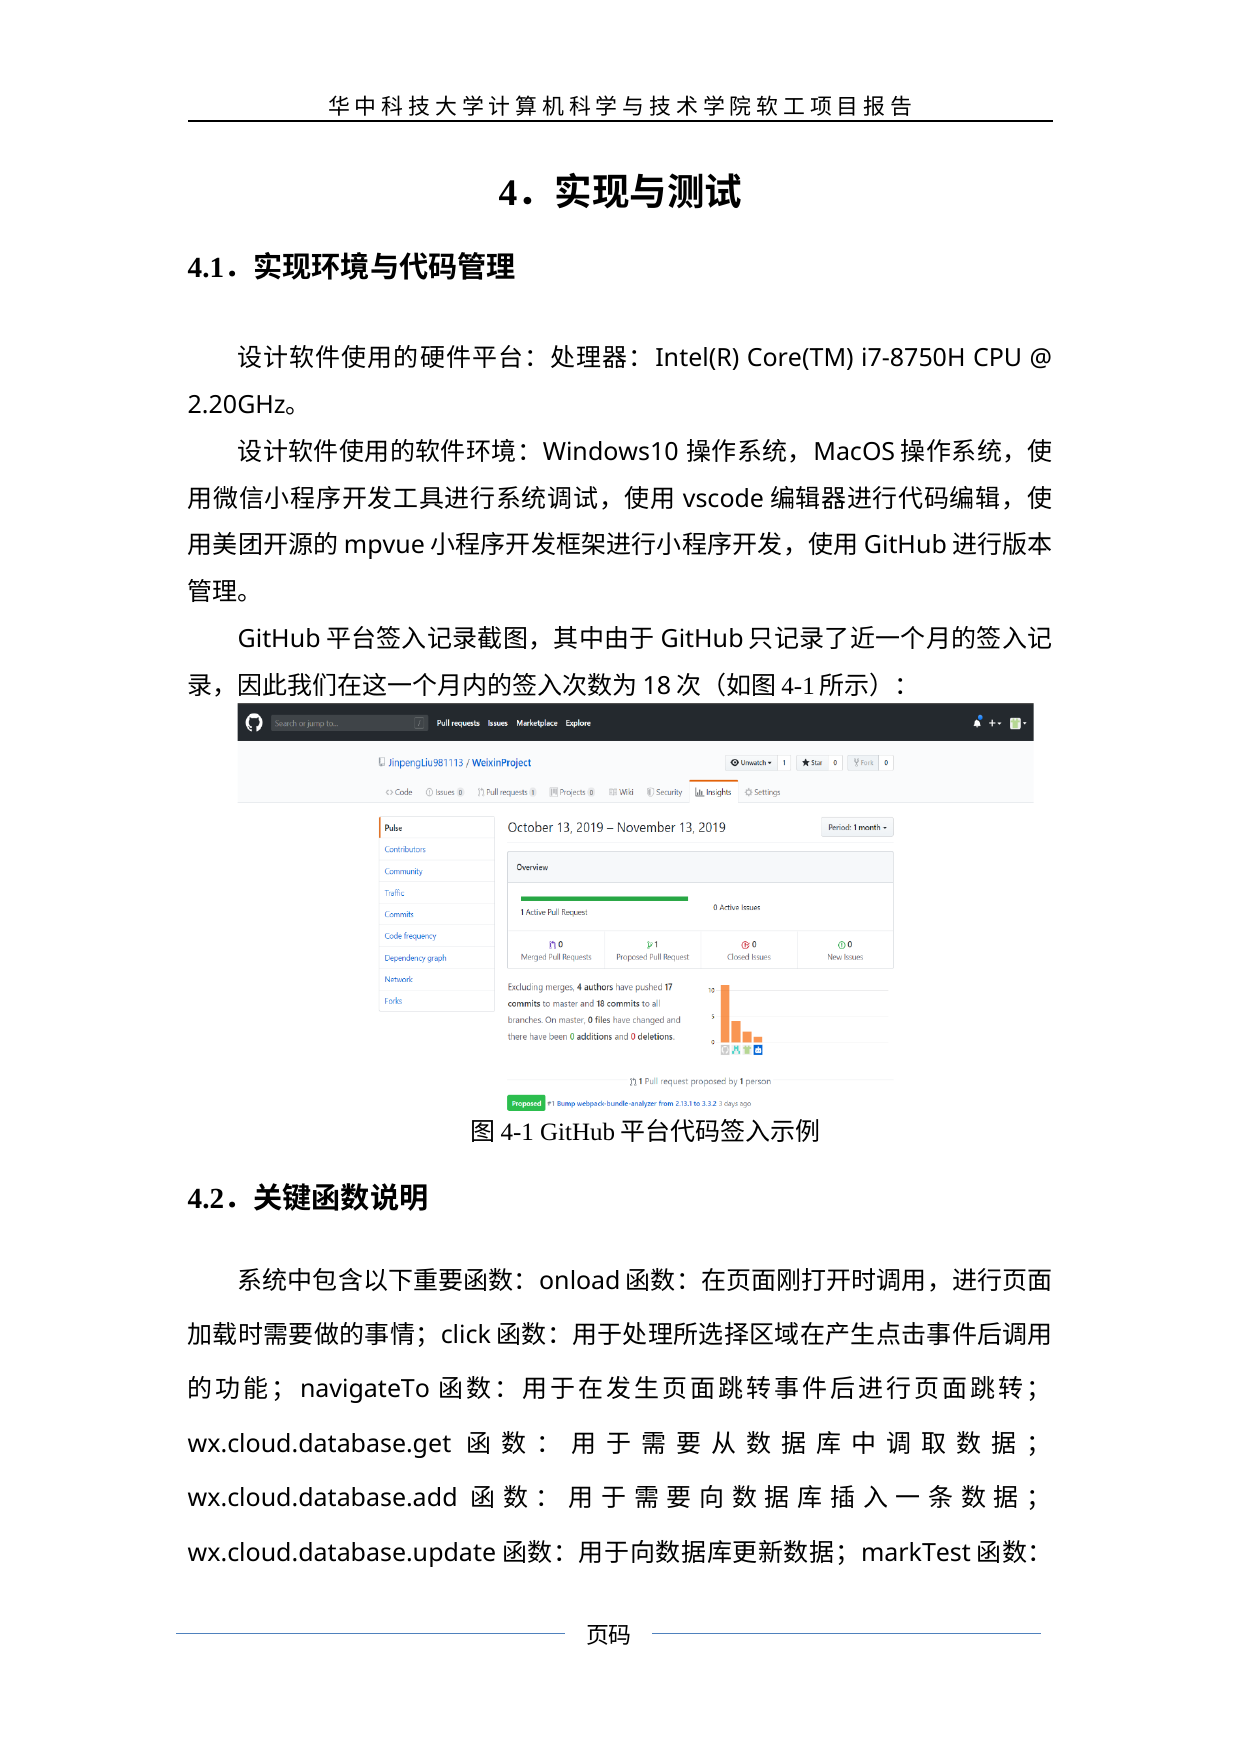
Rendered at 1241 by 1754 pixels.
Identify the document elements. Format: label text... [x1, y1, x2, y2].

text GitHub平台签入记录截图，其中由于GitHub只记录了近一个月的签入记录，因此我们在这一个月内的签入次数为18次（如图4-1所示）： [187, 610, 1053, 704]
text 设计软件使用的软件环境：Windows10 操作系统，MacOS操作系统，使用微信小程序开发工具进行系统调试，使用vscode编辑器进行代码编辑，使用美团开源的mpvue小程序开发框架进行小程序开发，使用GitHub进行版本管理。 [187, 423, 1053, 610]
text 设计软件使用的硬件平台：处理器：Intel(R) Core(TM) i7-8750H CPU @ 2.20GHz。 [187, 329, 1053, 423]
text 图4-1 GitHub平台代码签入示例 [187, 1111, 1053, 1147]
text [187, 1260, 1053, 1568]
subtitle 4.2．关键函数说明 [187, 1174, 1053, 1217]
subtitle 4．实现与测试 [187, 162, 1053, 216]
picture [237, 703, 1034, 1112]
subtitle 4.1．实现环境与代码管理 [187, 243, 1053, 286]
